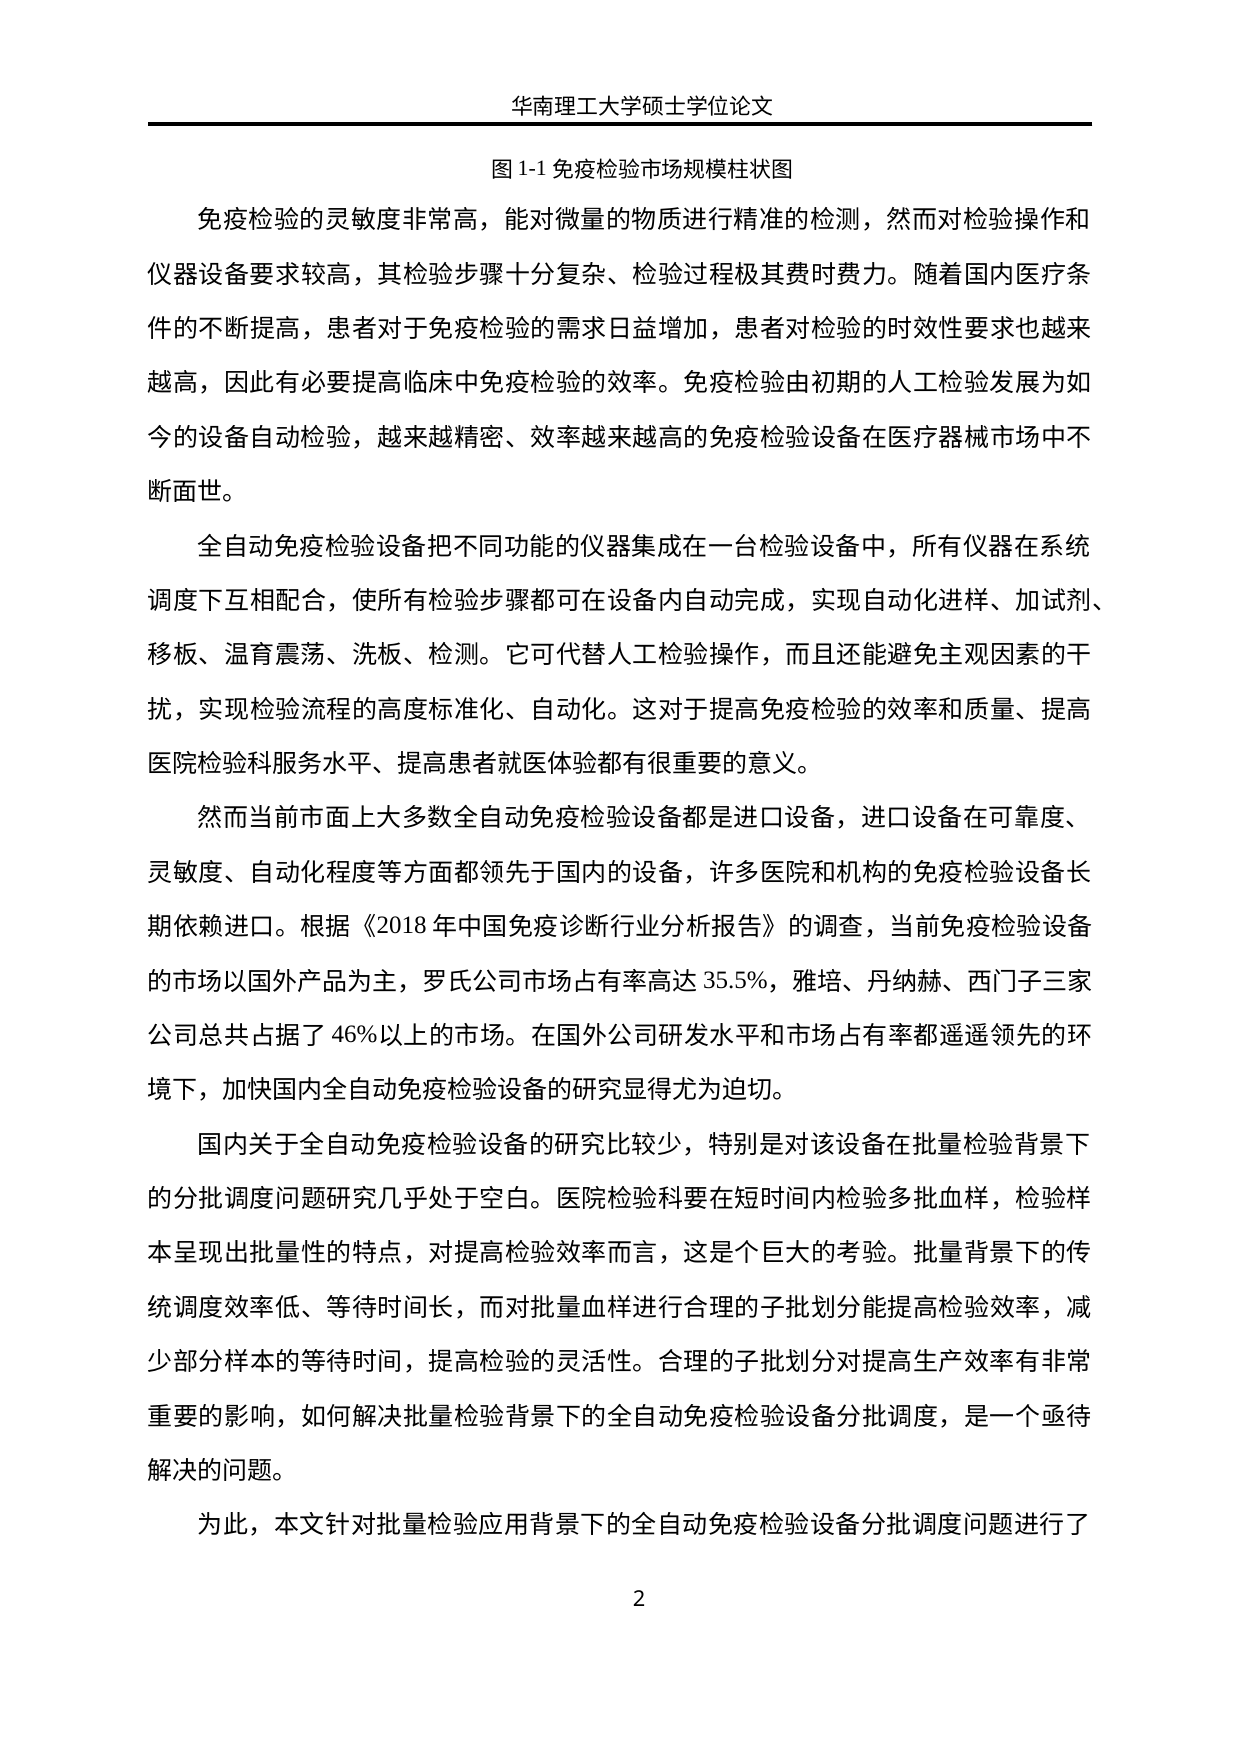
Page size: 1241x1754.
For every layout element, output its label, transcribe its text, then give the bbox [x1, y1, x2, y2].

text 然而当前市面上大多数全自动免疫检验设备都是进口设备，进口设备在可靠度、灵敏度、自动化程度等方面都领先于国内的设备，许多医院和机构的免疫检验设备长期依赖进口。根据《2018年中国免疫诊断行业分析报告》的调查，当前免疫检验设备的市场以国外产品为主，罗氏公司市场占有率高达35.5%，雅培、丹纳赫、西门子三家公司总共占据了46%以上的市场。在国外公司研发水平和市场占有率都遥遥领先的环境下，加快国内全自动免疫检验设备的研究显得尤为迫切。 [148, 798, 1092, 1106]
text 免疫检验的灵敏度非常高，能对微量的物质进行精准的检测，然而对检验操作和仪器设备要求较高，其检验步骤十分复杂、检验过程极其费时费力。随着国内医疗条件的不断提高，患者对于免疫检验的需求日益增加，患者对检验的时效性要求也越来越高，因此有必要提高临床中免疫检验的效率。免疫检验由初期的人工检验发展为如今的设备自动检验，越来越精密、效率越来越高的免疫检验设备在医疗器械市场中不断面世。 [148, 200, 1092, 508]
text 图1-1 免疫检验市场规模柱状图 [148, 152, 1092, 184]
text 全自动免疫检验设备把不同功能的仪器集成在一台检验设备中，所有仪器在系统调度下互相配合，使所有检验步骤都可在设备内自动完成，实现自动化进样、加试剂、移板、温育震荡、洗板、检测。它可代替人工检验操作，而且还能避免主观因素的干扰，实现检验流程的高度标准化、自动化。这对于提高免疫检验的效率和质量、提高医院检验科服务水平、提高患者就医体验都有很重要的意义。 [148, 526, 1092, 780]
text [148, 1505, 1092, 1541]
text 国内关于全自动免疫检验设备的研究比较少，特别是对该设备在批量检验背景下的分批调度问题研究几乎处于空白。医院检验科要在短时间内检验多批血样，检验样本呈现出批量性的特点，对提高检验效率而言，这是个巨大的考验。批量背景下的传统调度效率低、等待时间长，而对批量血样进行合理的子批划分能提高检验效率，减少部分样本的等待时间，提高检验的灵活性。合理的子批划分对提高生产效率有非常重要的影响，如何解决批量检验背景下的全自动免疫检验设备分批调度，是一个亟待解决的问题。 [148, 1124, 1092, 1487]
